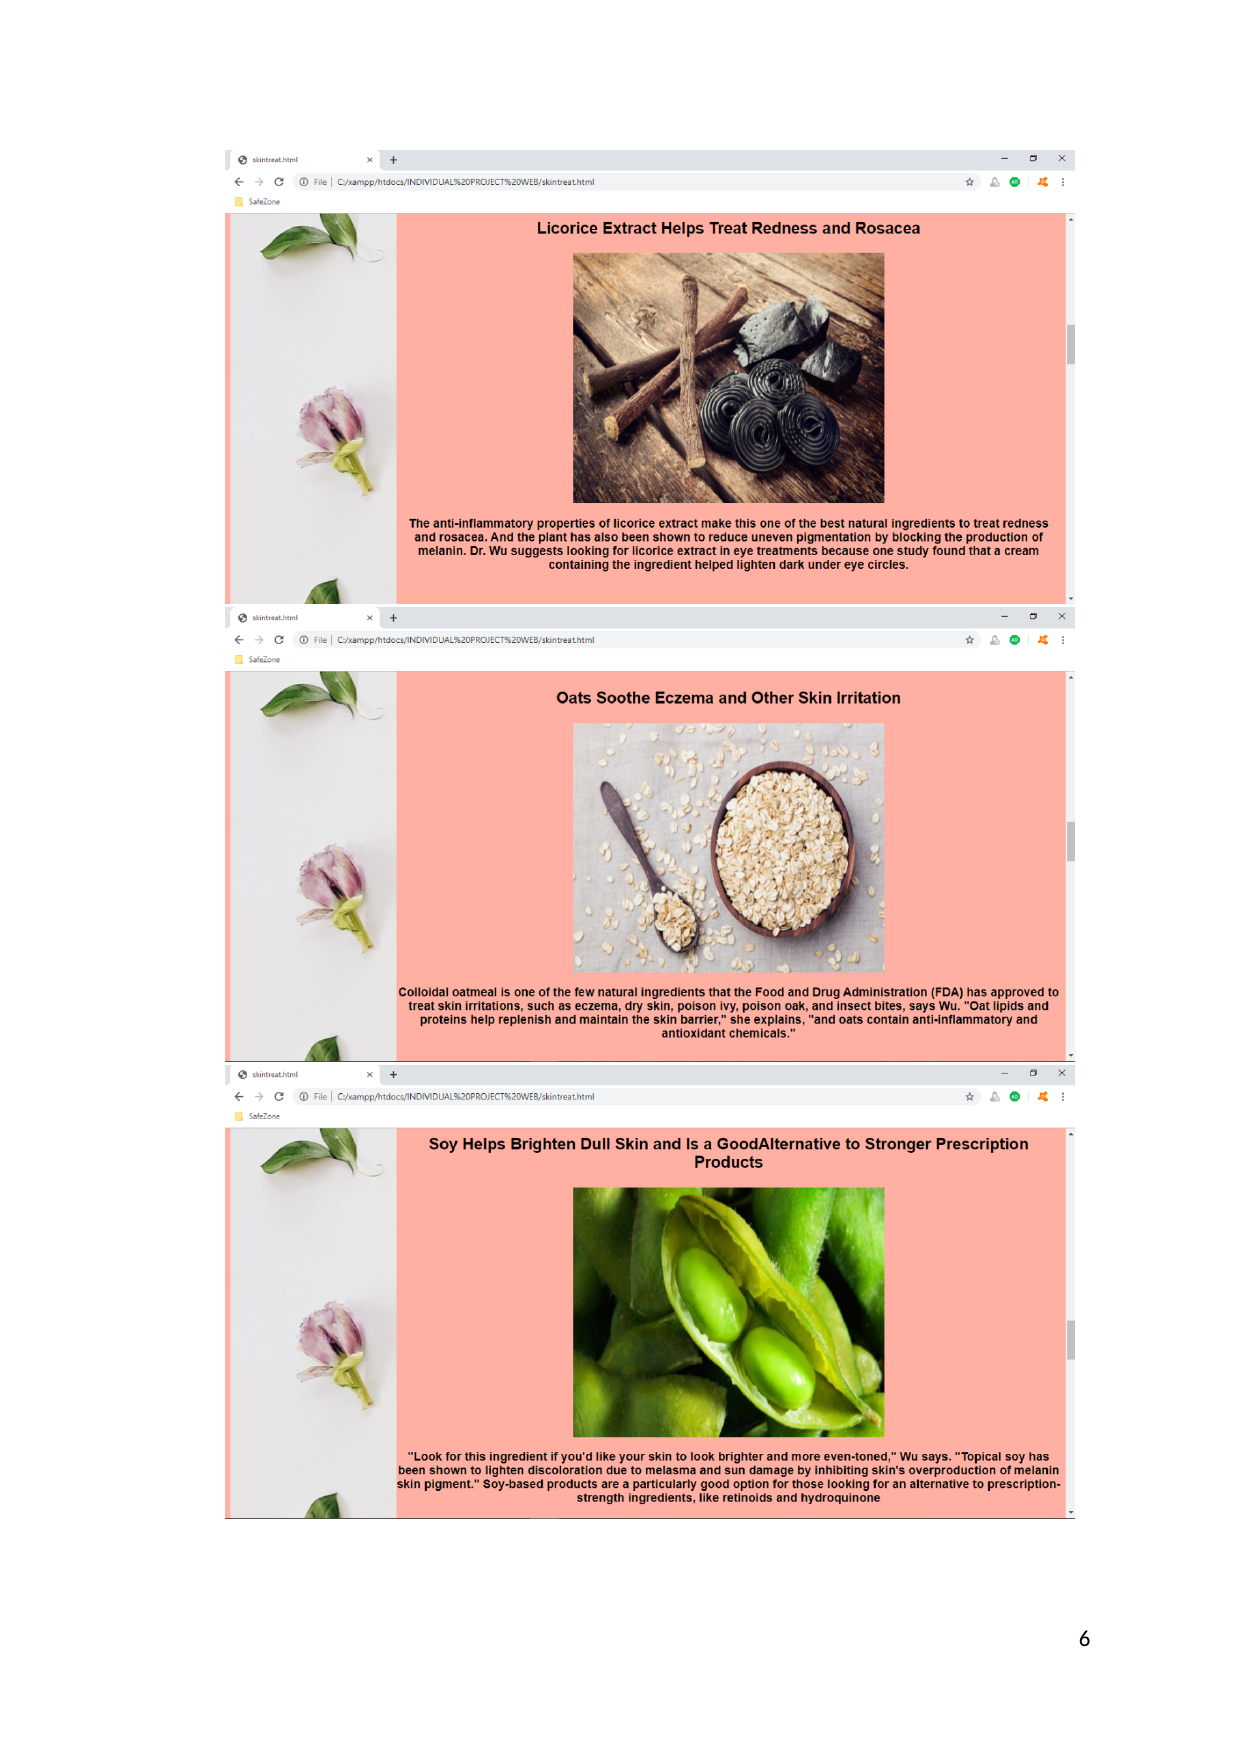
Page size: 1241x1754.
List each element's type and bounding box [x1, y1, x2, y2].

picture [225, 607, 1075, 1062]
picture [225, 150, 1076, 604]
picture [225, 1065, 1076, 1519]
